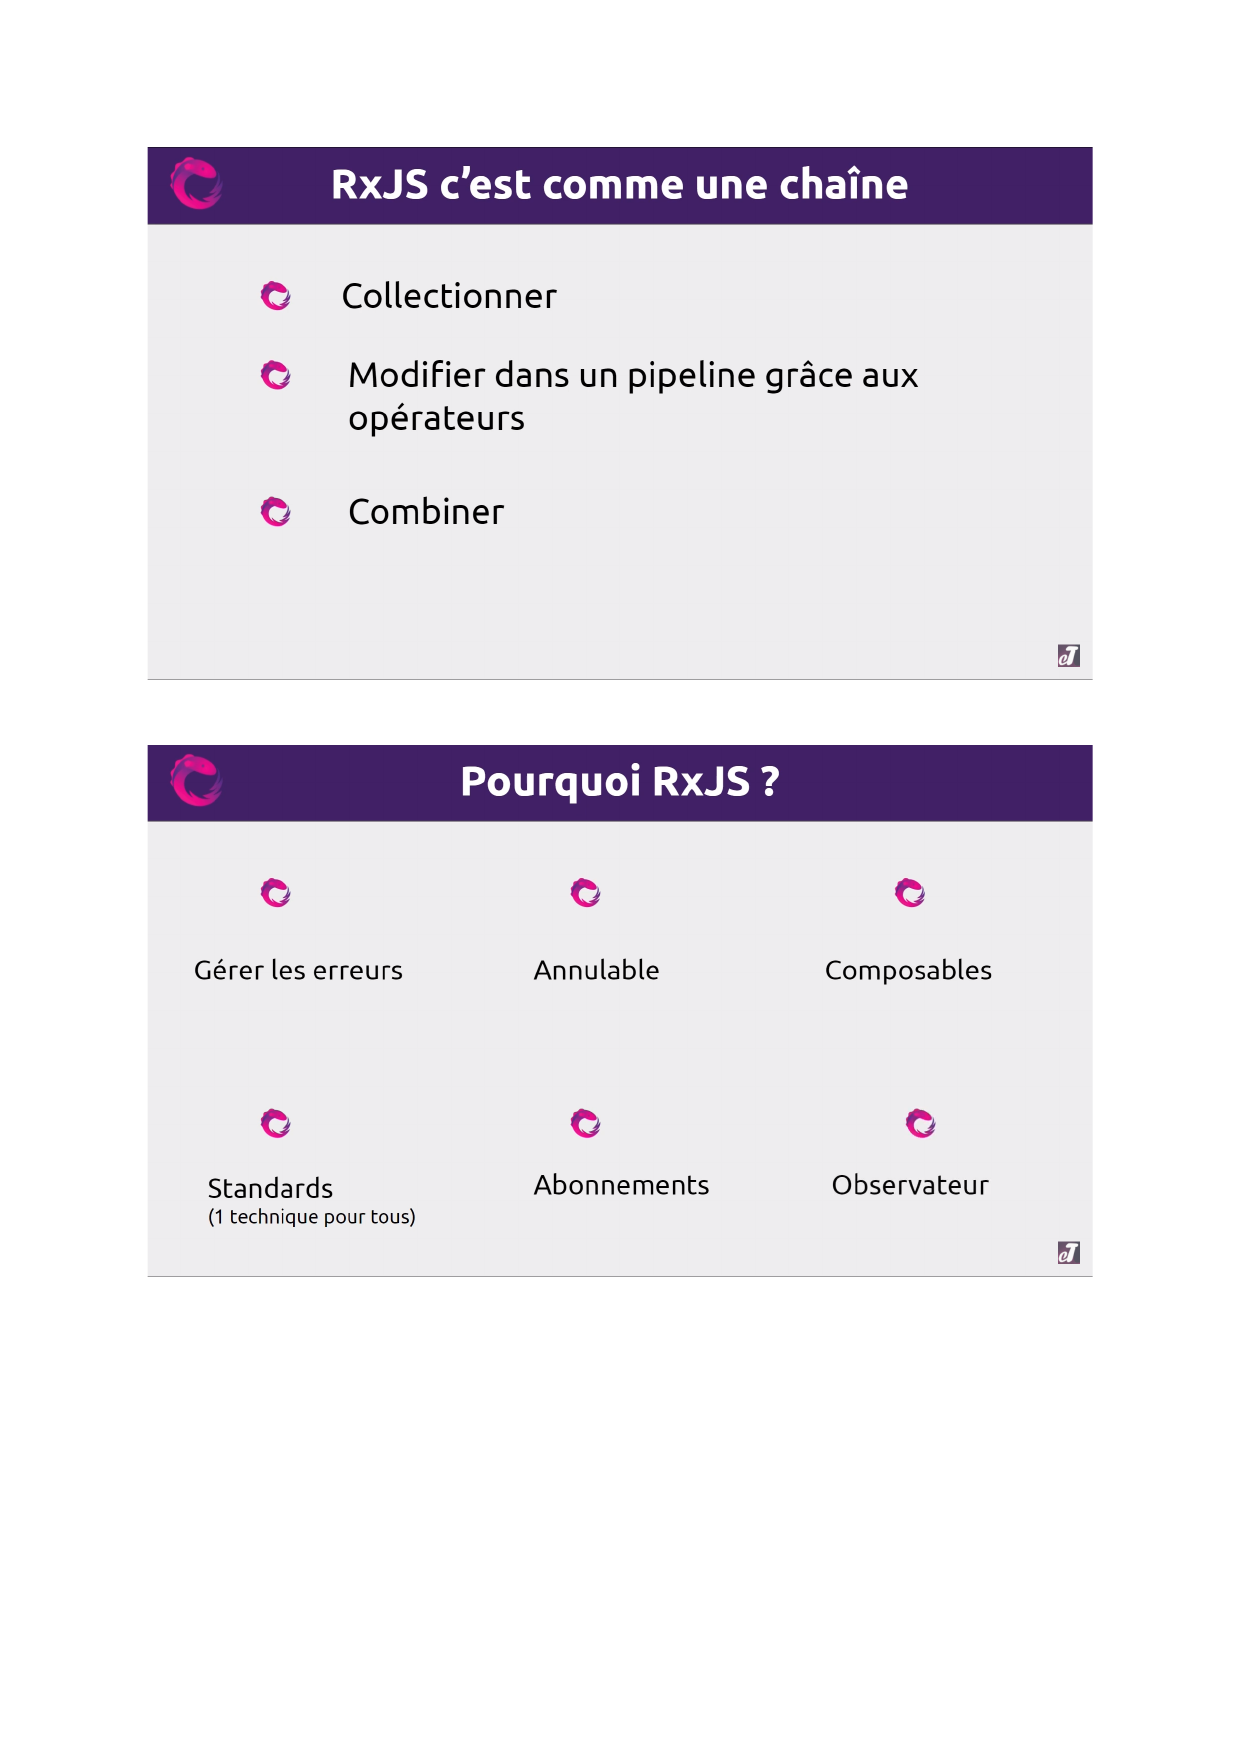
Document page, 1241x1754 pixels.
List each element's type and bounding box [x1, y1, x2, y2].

picture [147, 147, 1093, 680]
picture [147, 745, 1093, 1277]
